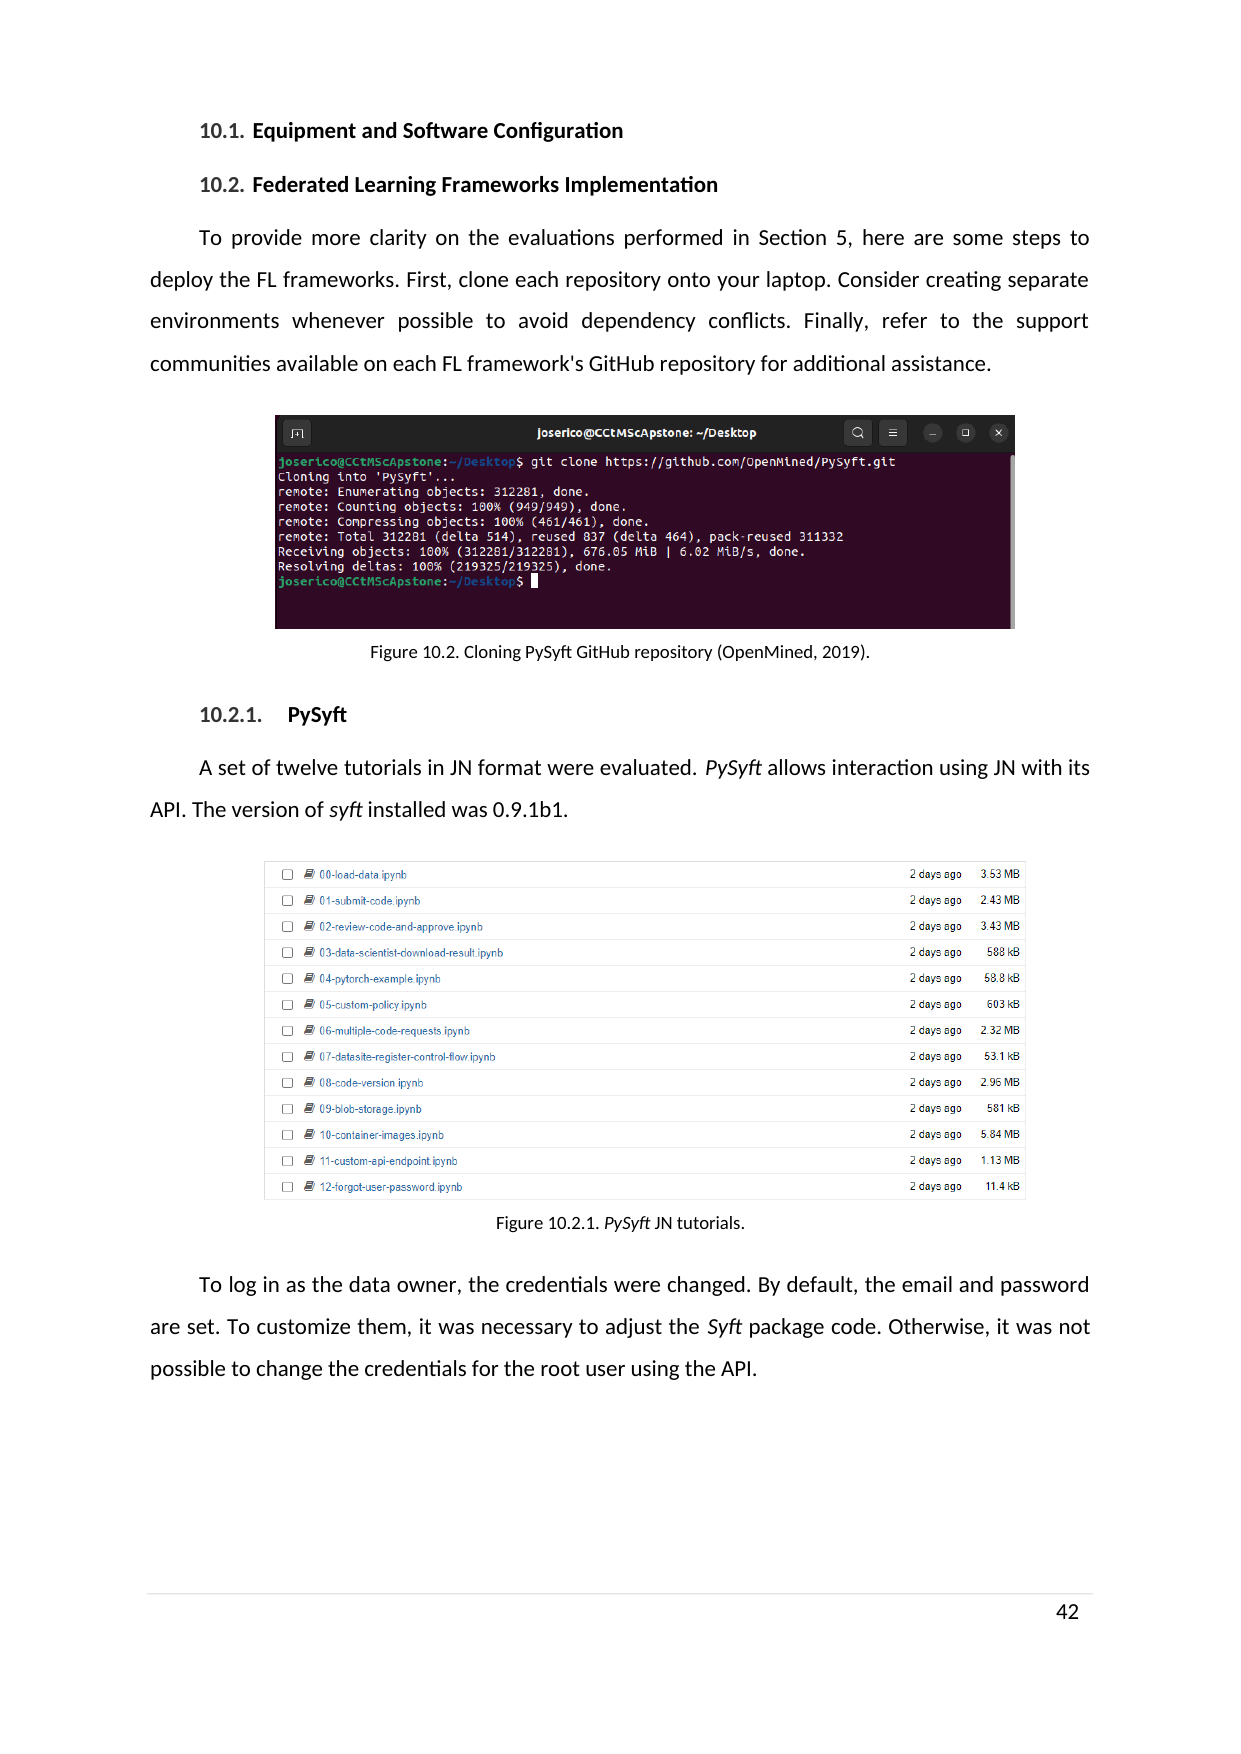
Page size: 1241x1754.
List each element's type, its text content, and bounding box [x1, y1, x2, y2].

text To provide more clarity on the evaluations performed in Section 5, here are some steps to deploy the FL frameworks. First, clone each repository onto your laptop. Consider creating separate environments whenever possible to avoid dependency conflicts. Finally, refer to the support communities available on each FL framework's GitHub repository for additional assistance. [150, 223, 1091, 377]
picture [275, 415, 1015, 629]
picture [264, 861, 1026, 1200]
subtitle Equipment and Software Configuration [199, 117, 1126, 145]
subtitle PySyft [199, 700, 1126, 728]
text To log in as the data owner, the credentials were changed. By default, the email and password are set. To customize them, it was necessary to adjust the Syft package code. Otherwise, it was not possible to change the credentials for the root user using the API. [150, 1271, 1091, 1382]
text A set of twelve tutorials in JN format were evaluated. PySyft allows interaction using JN with its API. The version of syft installed was 0.9.1b1. [150, 753, 1091, 823]
subtitle Federated Learning Frameworks Implementation [199, 170, 1126, 198]
